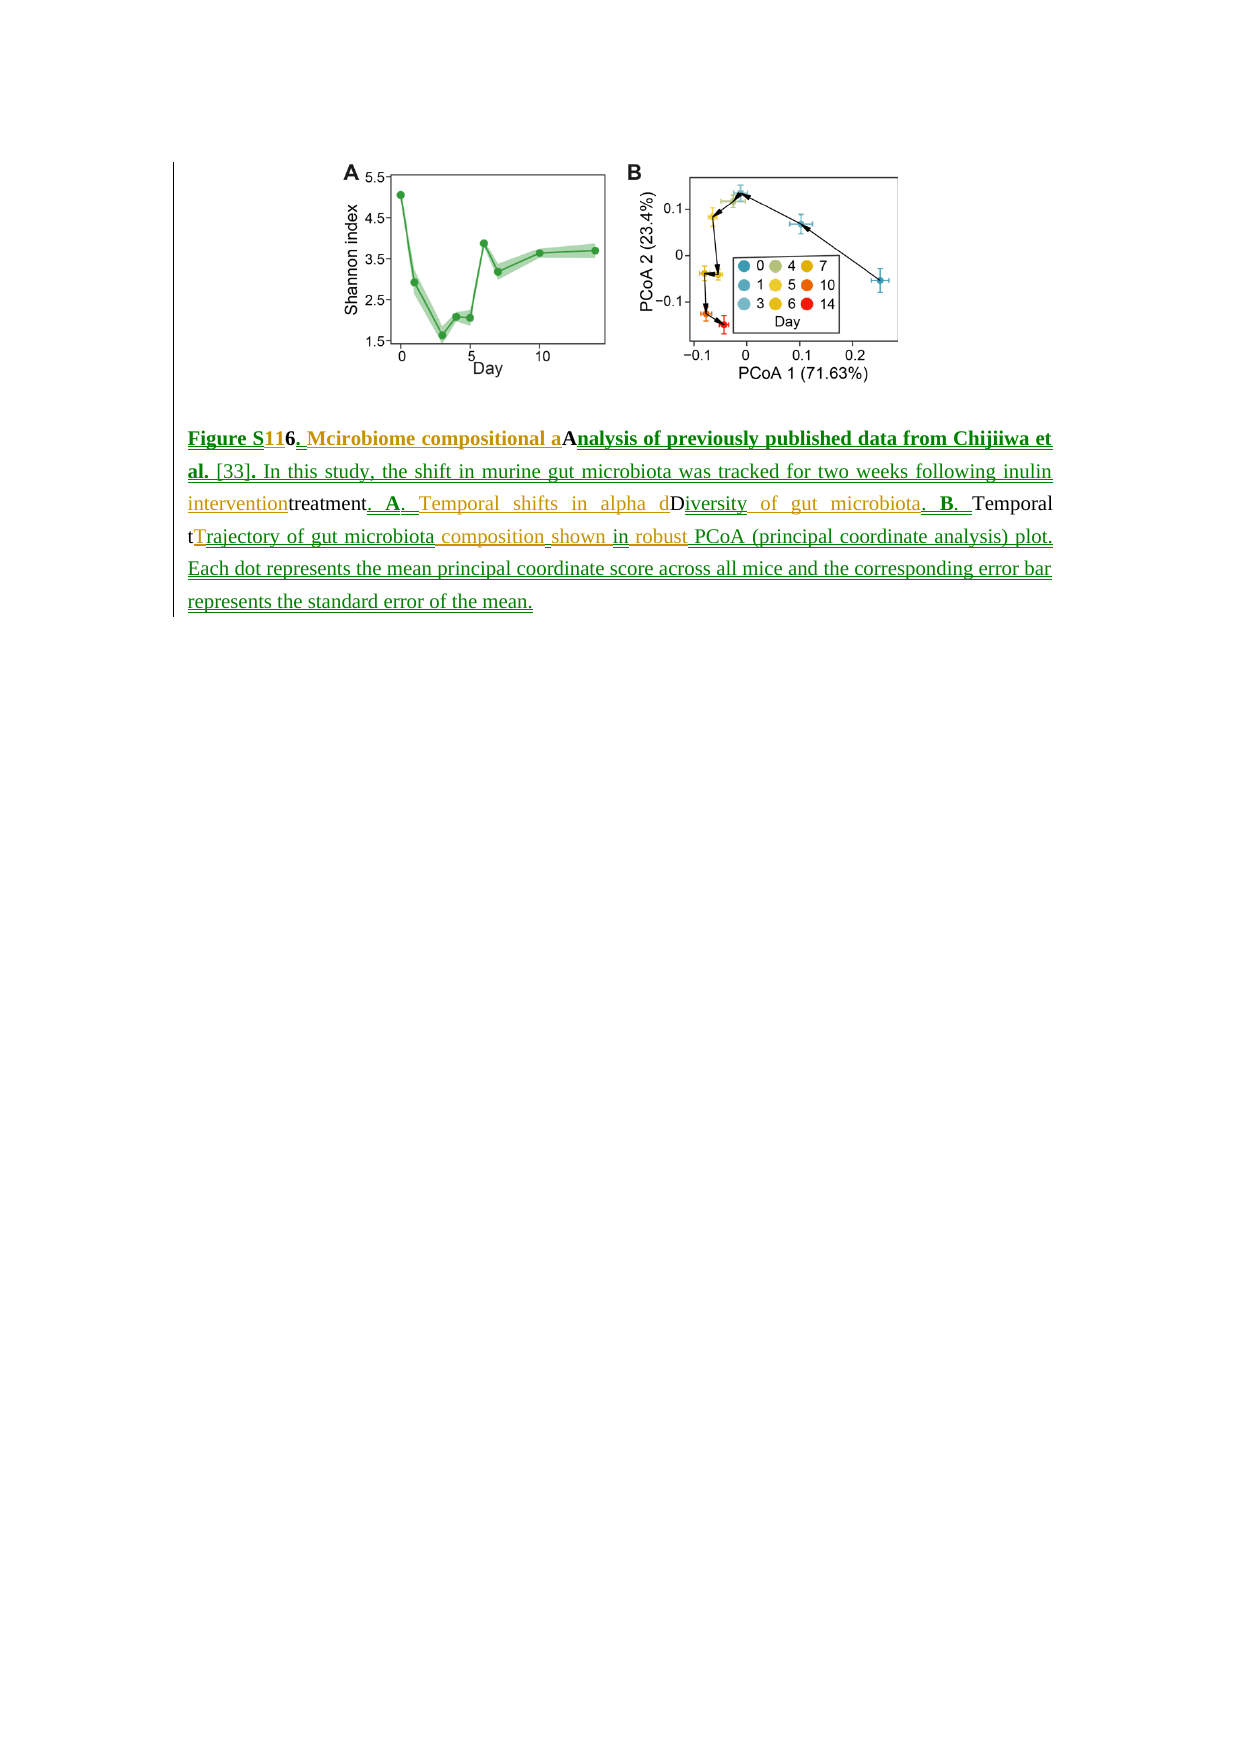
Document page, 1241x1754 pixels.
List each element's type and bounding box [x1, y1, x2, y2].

picture [342, 162, 898, 384]
